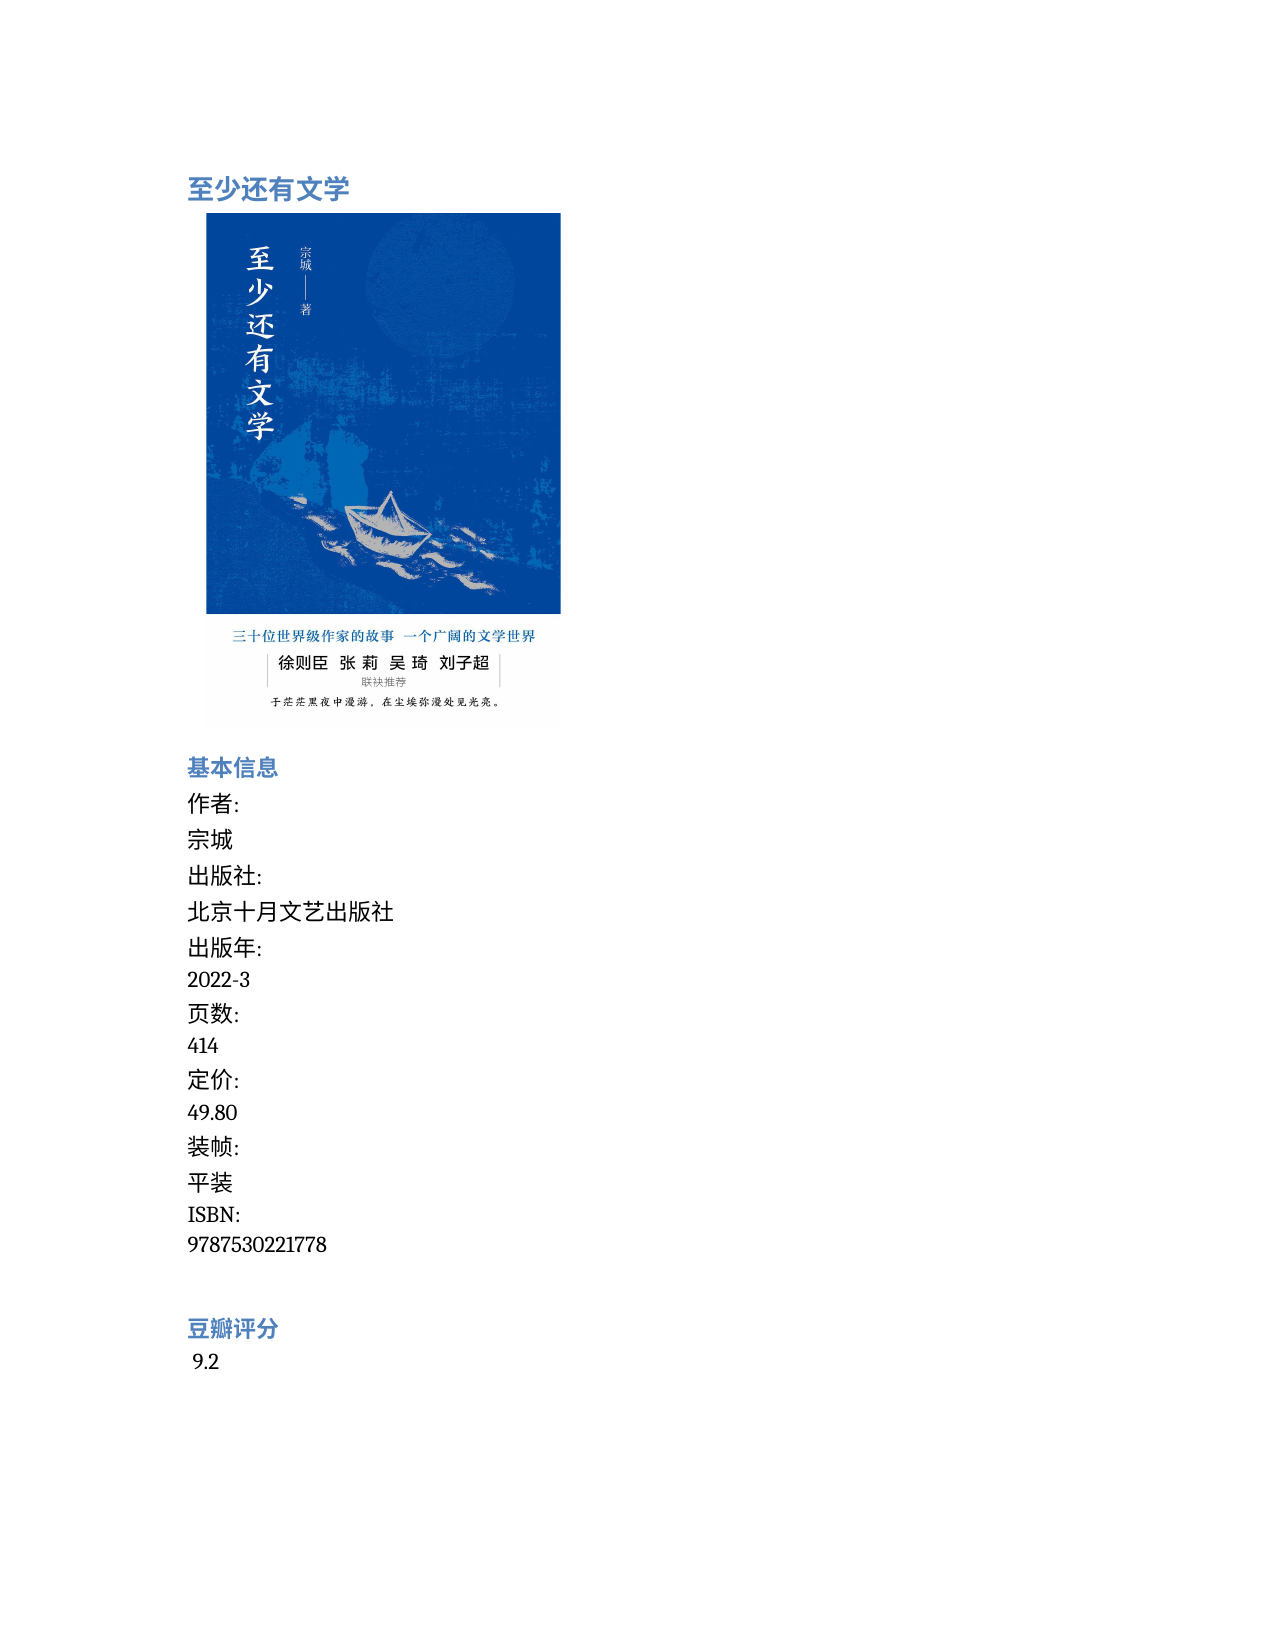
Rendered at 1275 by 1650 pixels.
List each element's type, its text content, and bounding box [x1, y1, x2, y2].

text 作者: 宗城 出版社: 北京十月文艺出版社 出版年: 2022-3 页数: 414 定价: 49.80 装帧: 平装 ISBN: 9787530221778 [187, 788, 1087, 1288]
subtitle 基本信息 [187, 752, 1087, 784]
text 9.2 [187, 1349, 1087, 1375]
subtitle 豆瓣评分 [187, 1313, 1087, 1344]
picture [206, 213, 561, 728]
subtitle 至少还有文学 [187, 171, 1087, 208]
